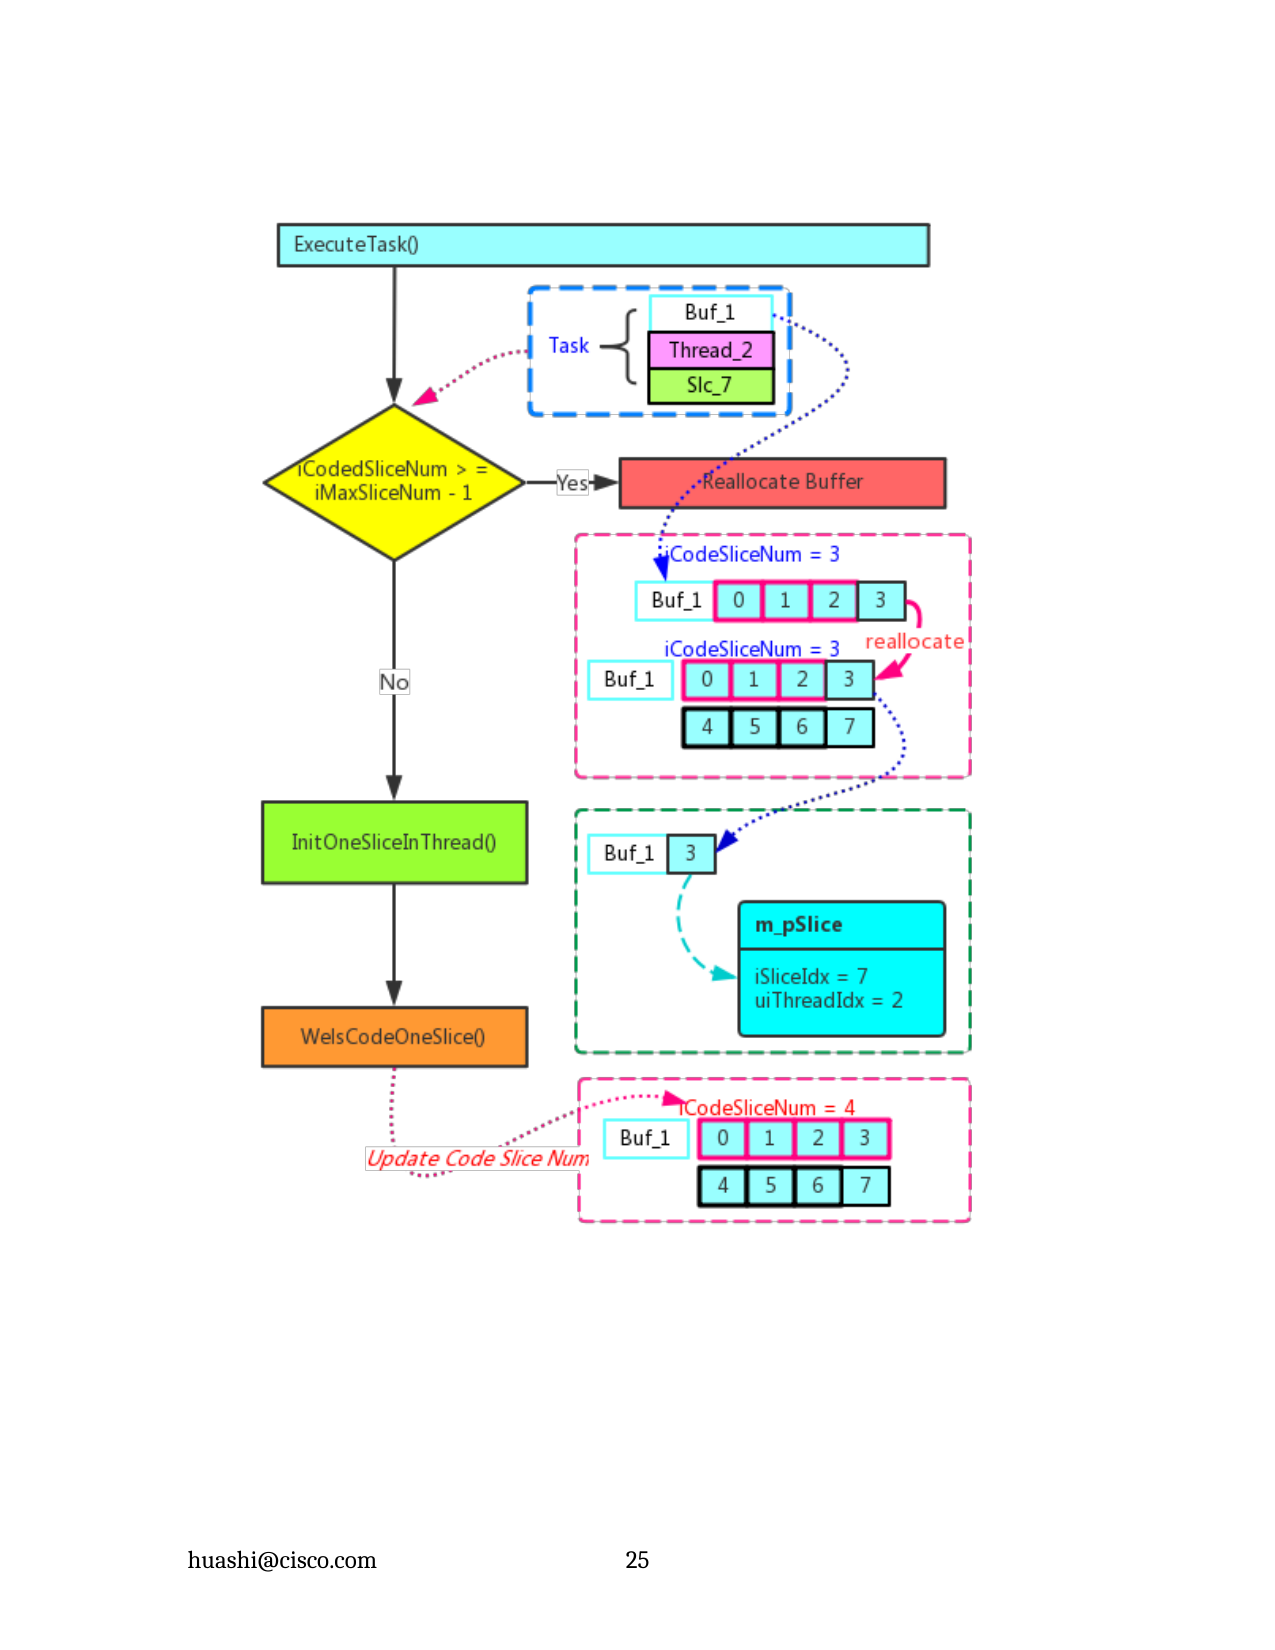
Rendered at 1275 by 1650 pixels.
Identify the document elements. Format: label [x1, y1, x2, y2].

picture [187, 150, 1059, 1367]
